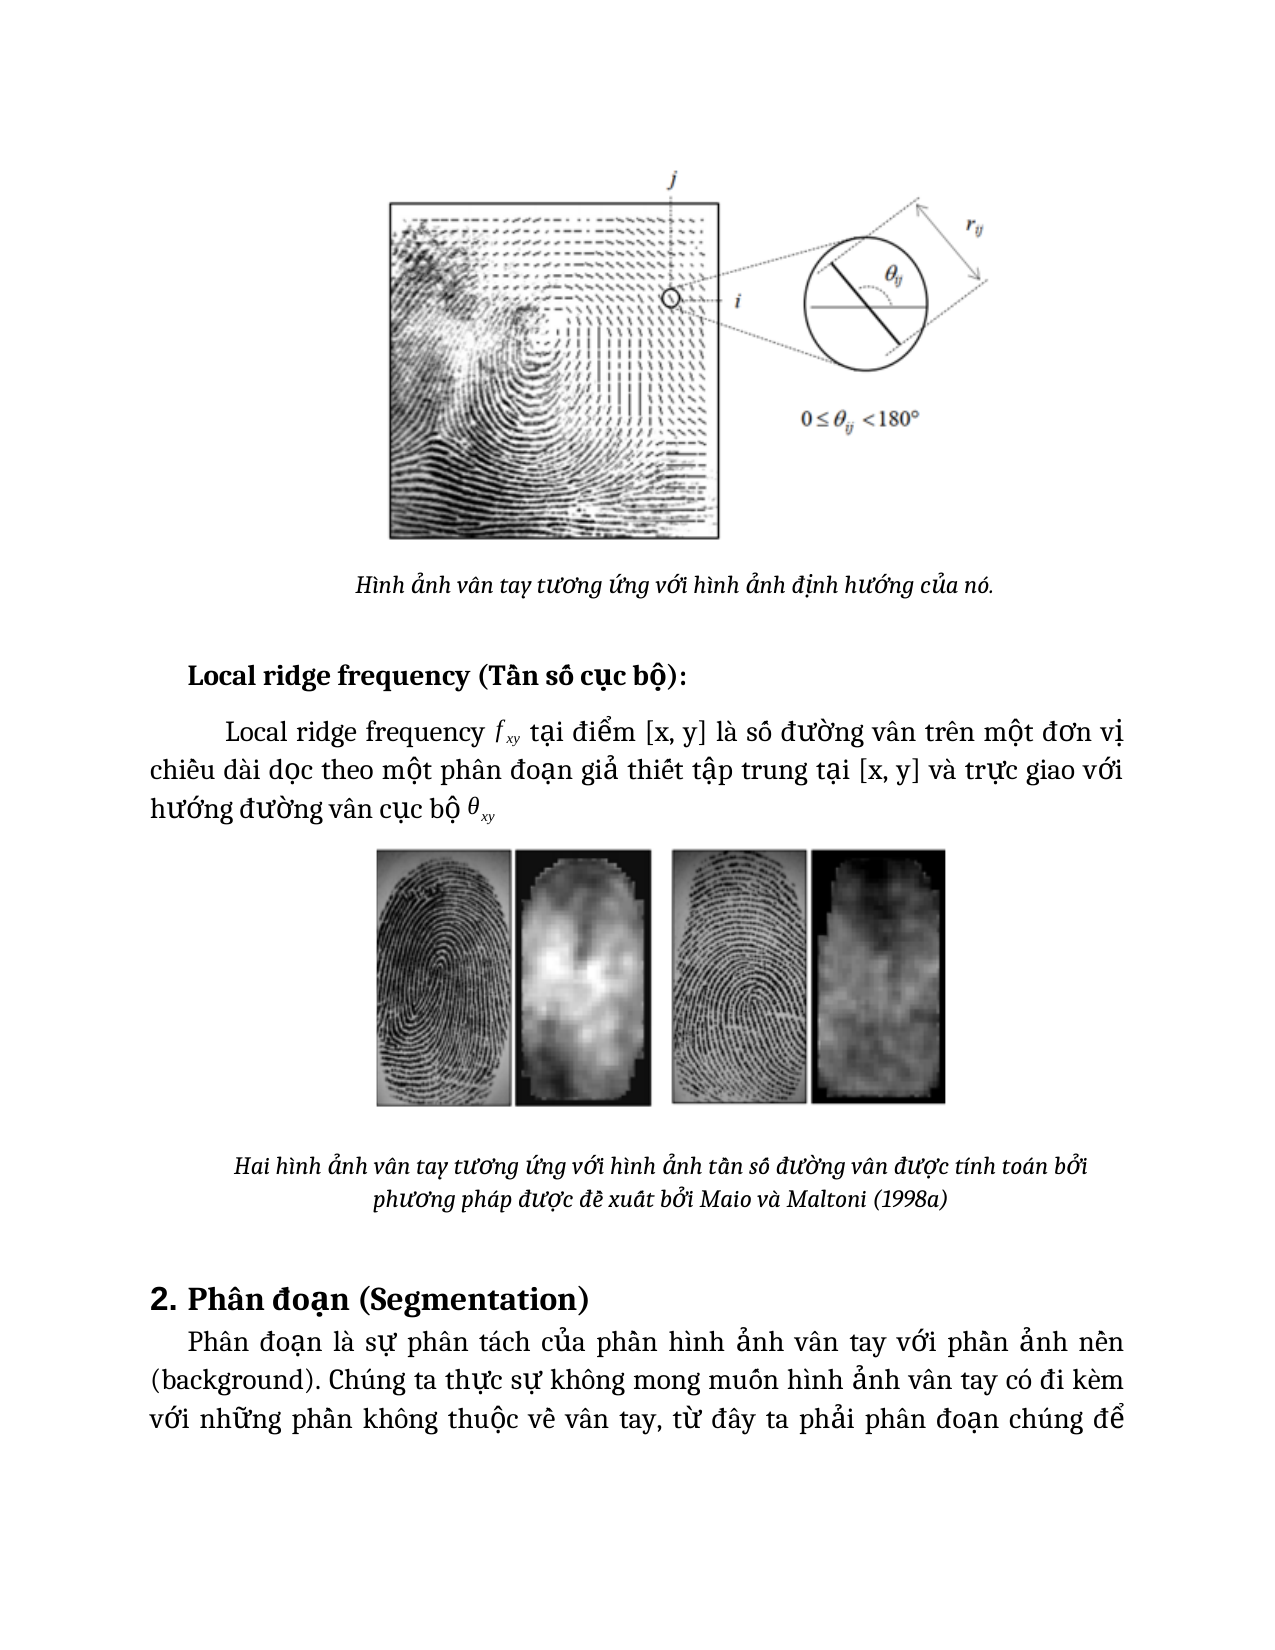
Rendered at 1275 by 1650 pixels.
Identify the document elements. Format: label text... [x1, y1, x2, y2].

picture [376, 847, 946, 1132]
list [150, 1325, 1125, 1435]
text Local ridge frequency (Tần số cục bộ): [187, 659, 1125, 693]
list Phân đoạn (Segmentation) [150, 1279, 1125, 1319]
text Local ridge frequency tại điểm [x, y] là số đường vân trên một đơn vị chiều dài dọc theo một phân đoạn giả thiết tập trung tại [x, y] và trực giao với hướng đường vân cục bộ [150, 715, 1125, 825]
picture [346, 150, 1004, 568]
list Hình ảnh vân tay tương ứng với hình ảnh định hướng của nó. [225, 571, 1125, 600]
text Hai hình ảnh vân tay tương ứng với hình ảnh tần số đường vân được tính toán bởi phương pháp được đề xuất bởi Maio và Maltoni (1998a) [197, 1152, 1125, 1214]
